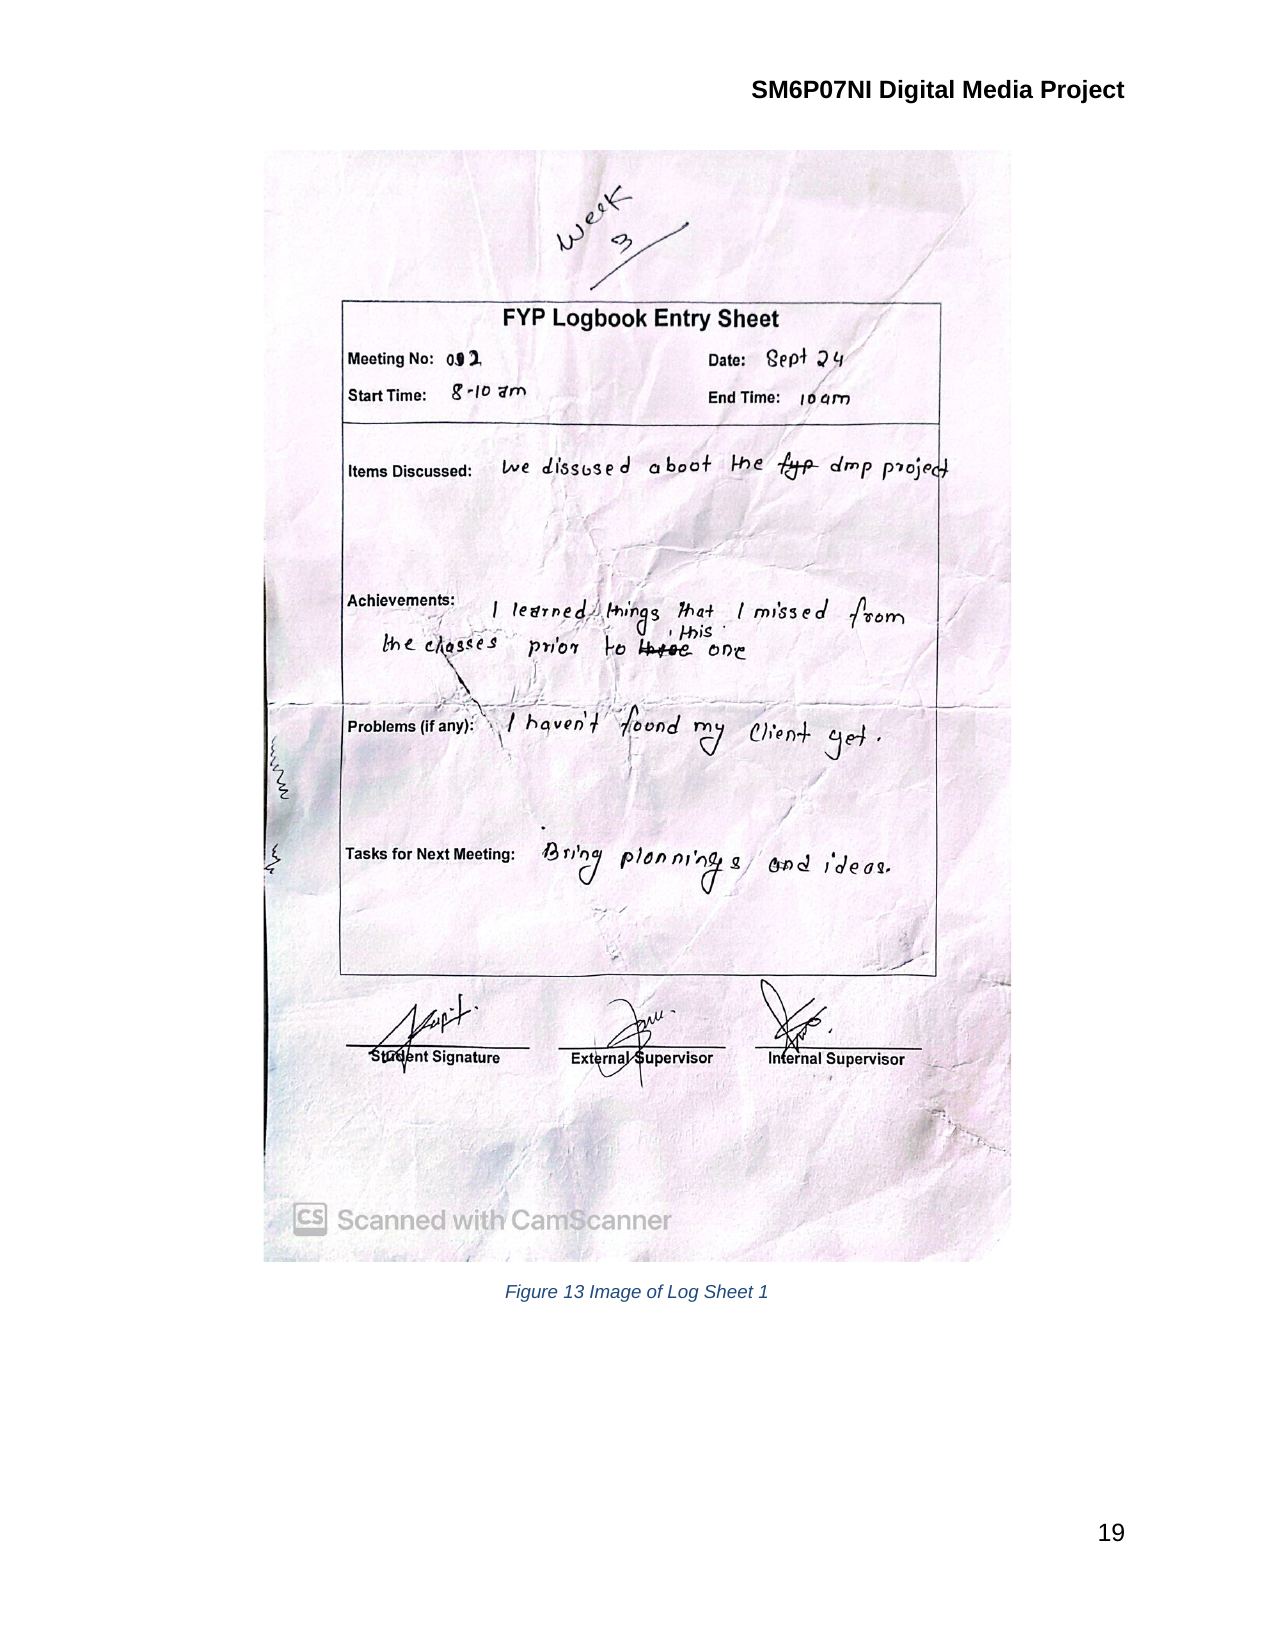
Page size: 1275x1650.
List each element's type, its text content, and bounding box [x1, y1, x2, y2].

text Figure 13 Image of Log Sheet 1 [150, 1281, 1125, 1302]
picture [263, 150, 1012, 1262]
